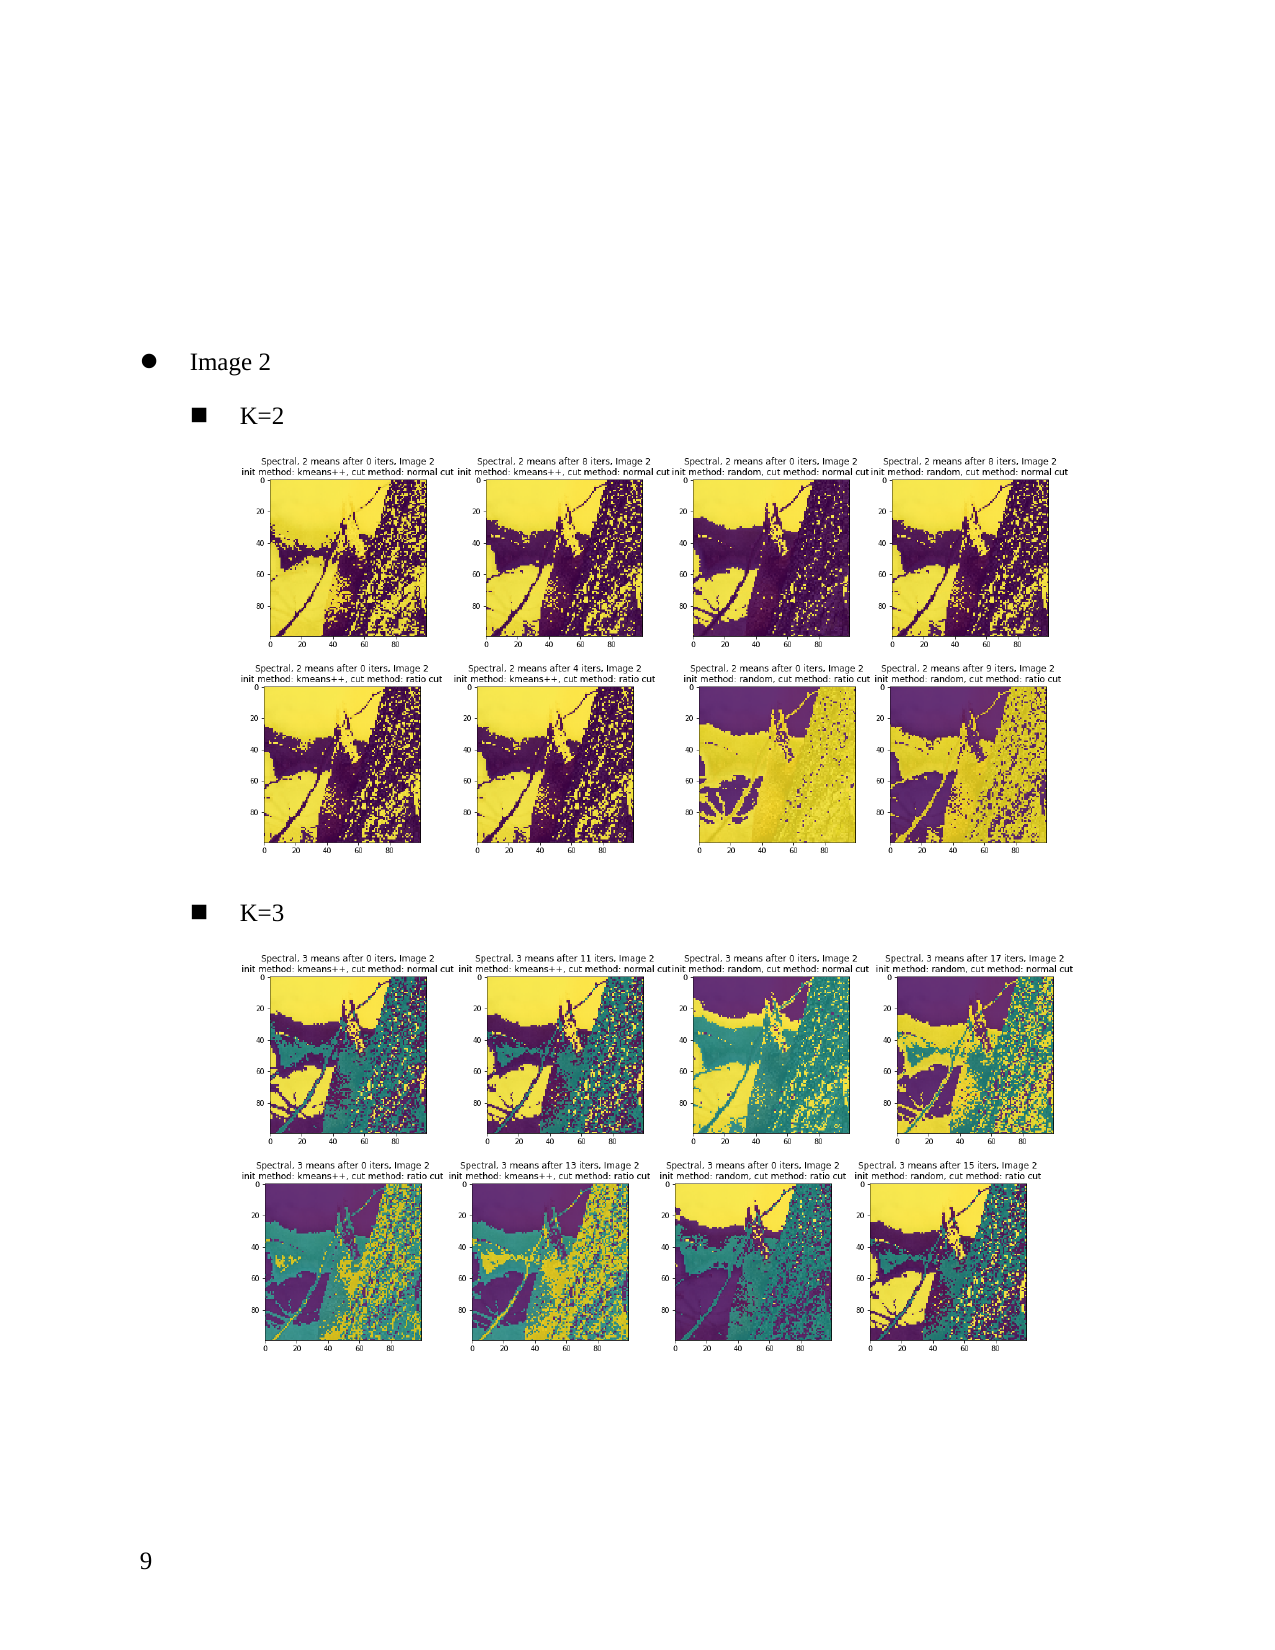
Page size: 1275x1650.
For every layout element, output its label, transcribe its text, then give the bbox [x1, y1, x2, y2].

picture [239, 454, 1070, 868]
list K=2 [189, 401, 1136, 429]
picture [239, 952, 1077, 1366]
list K=3 [189, 898, 1136, 927]
list Image 2 [139, 347, 1136, 376]
